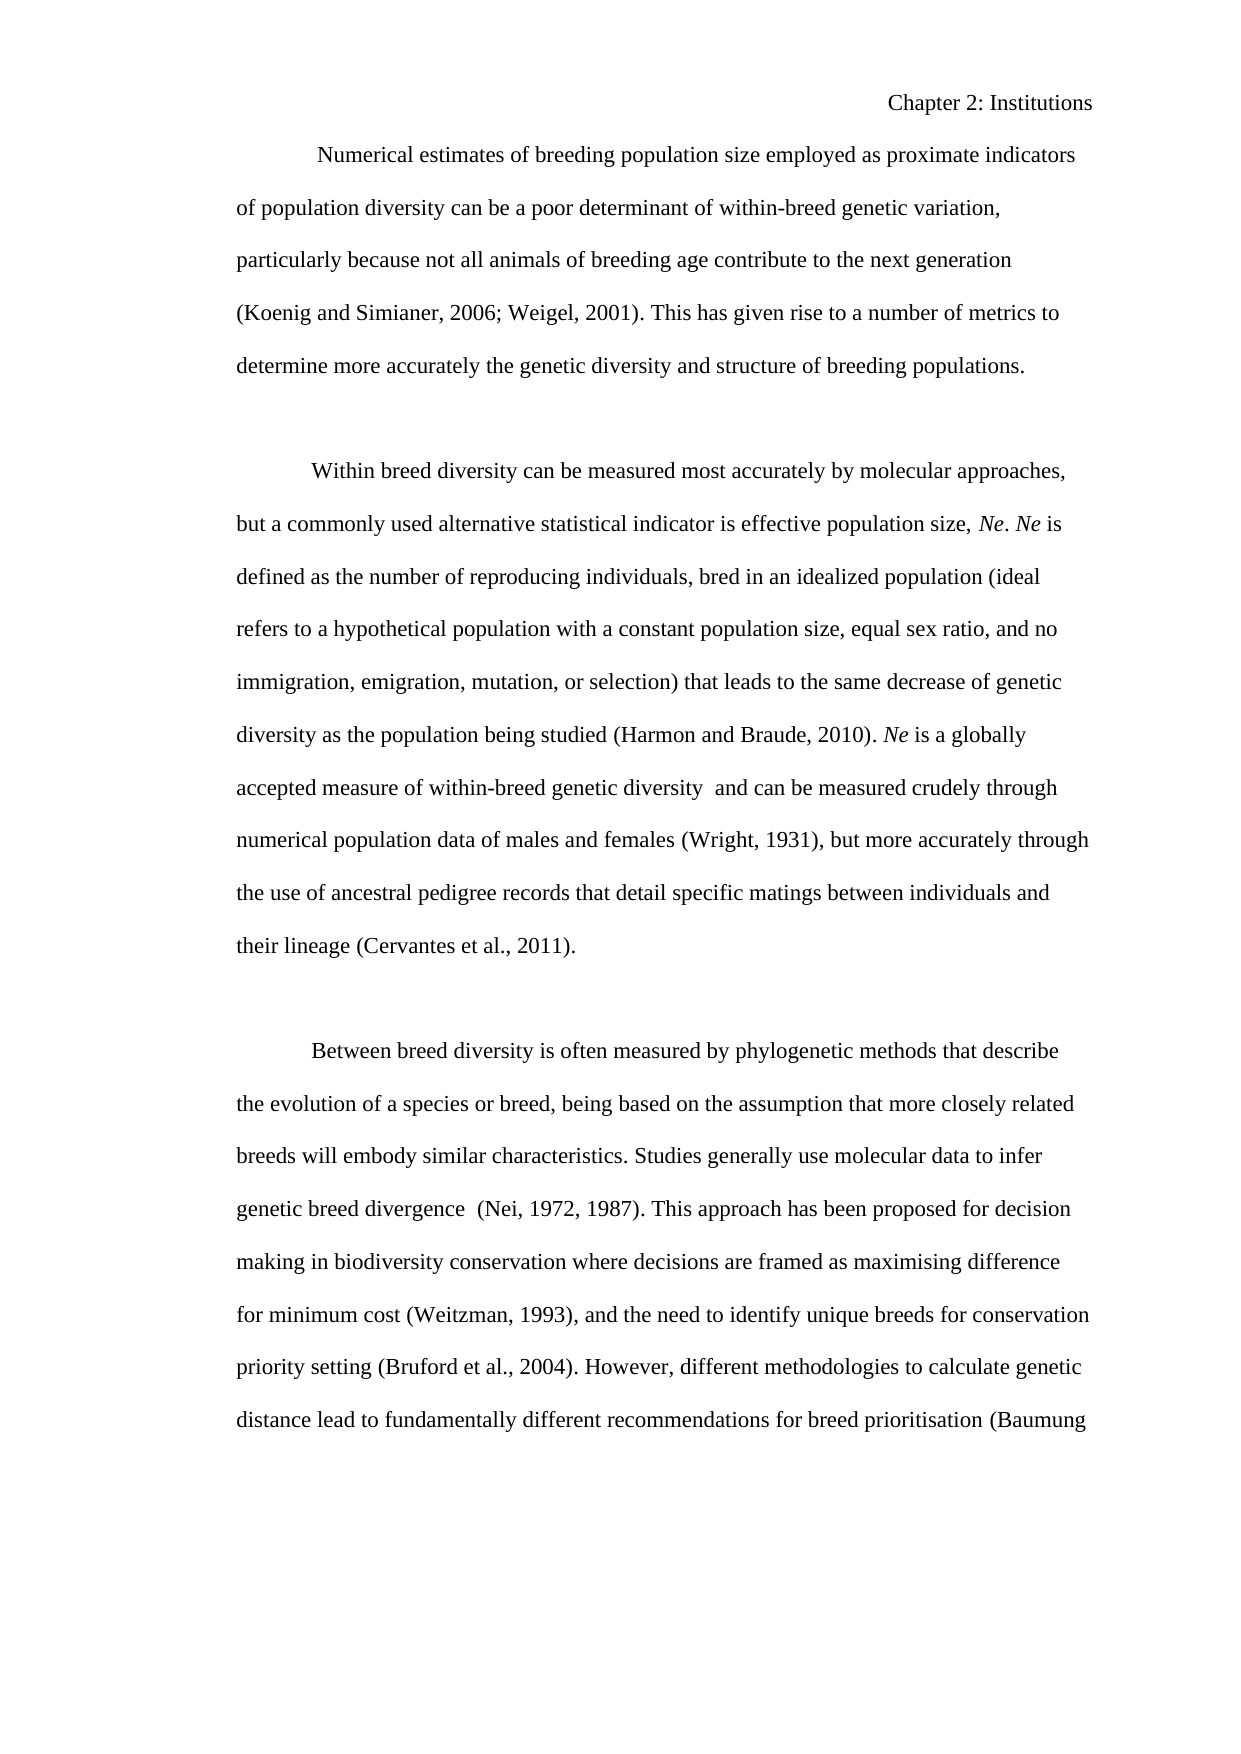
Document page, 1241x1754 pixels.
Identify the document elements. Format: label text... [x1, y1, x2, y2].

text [236, 1037, 1092, 1432]
text Numerical estimates of breeding population size employed as proximate indicators of population diversity can be a poor determinant of within-breed genetic variation, particularly because not all animals of breeding age contribute to the next generation (Koenig and Simianer, 2006; Weigel, 2001). This has given rise to a number of metrics to determine more accurately the genetic diversity and structure of breeding populations. [236, 141, 1092, 378]
text Within breed diversity can be measured most accurately by molecular approaches, but a commonly used alternative statistical indicator is effective population size, Ne. Ne is defined as the number of reproducing individuals, bred in an idealized population (ideal refers to a hypothetical population with a constant population size, equal sex ratio, and no immigration, emigration, mutation, or selection) that leads to the same decrease of genetic diversity as the population being studied (Harmon and Braude, 2010). Ne is a globally accepted measure of within-breed genetic diversity and can be measured crudely through numerical population data of males and females (Wright, 1931), but more accurately through the use of ancestral pedigree records that detail specific matings between individuals and their lineage (Cervantes et al., 2011). [236, 457, 1092, 958]
